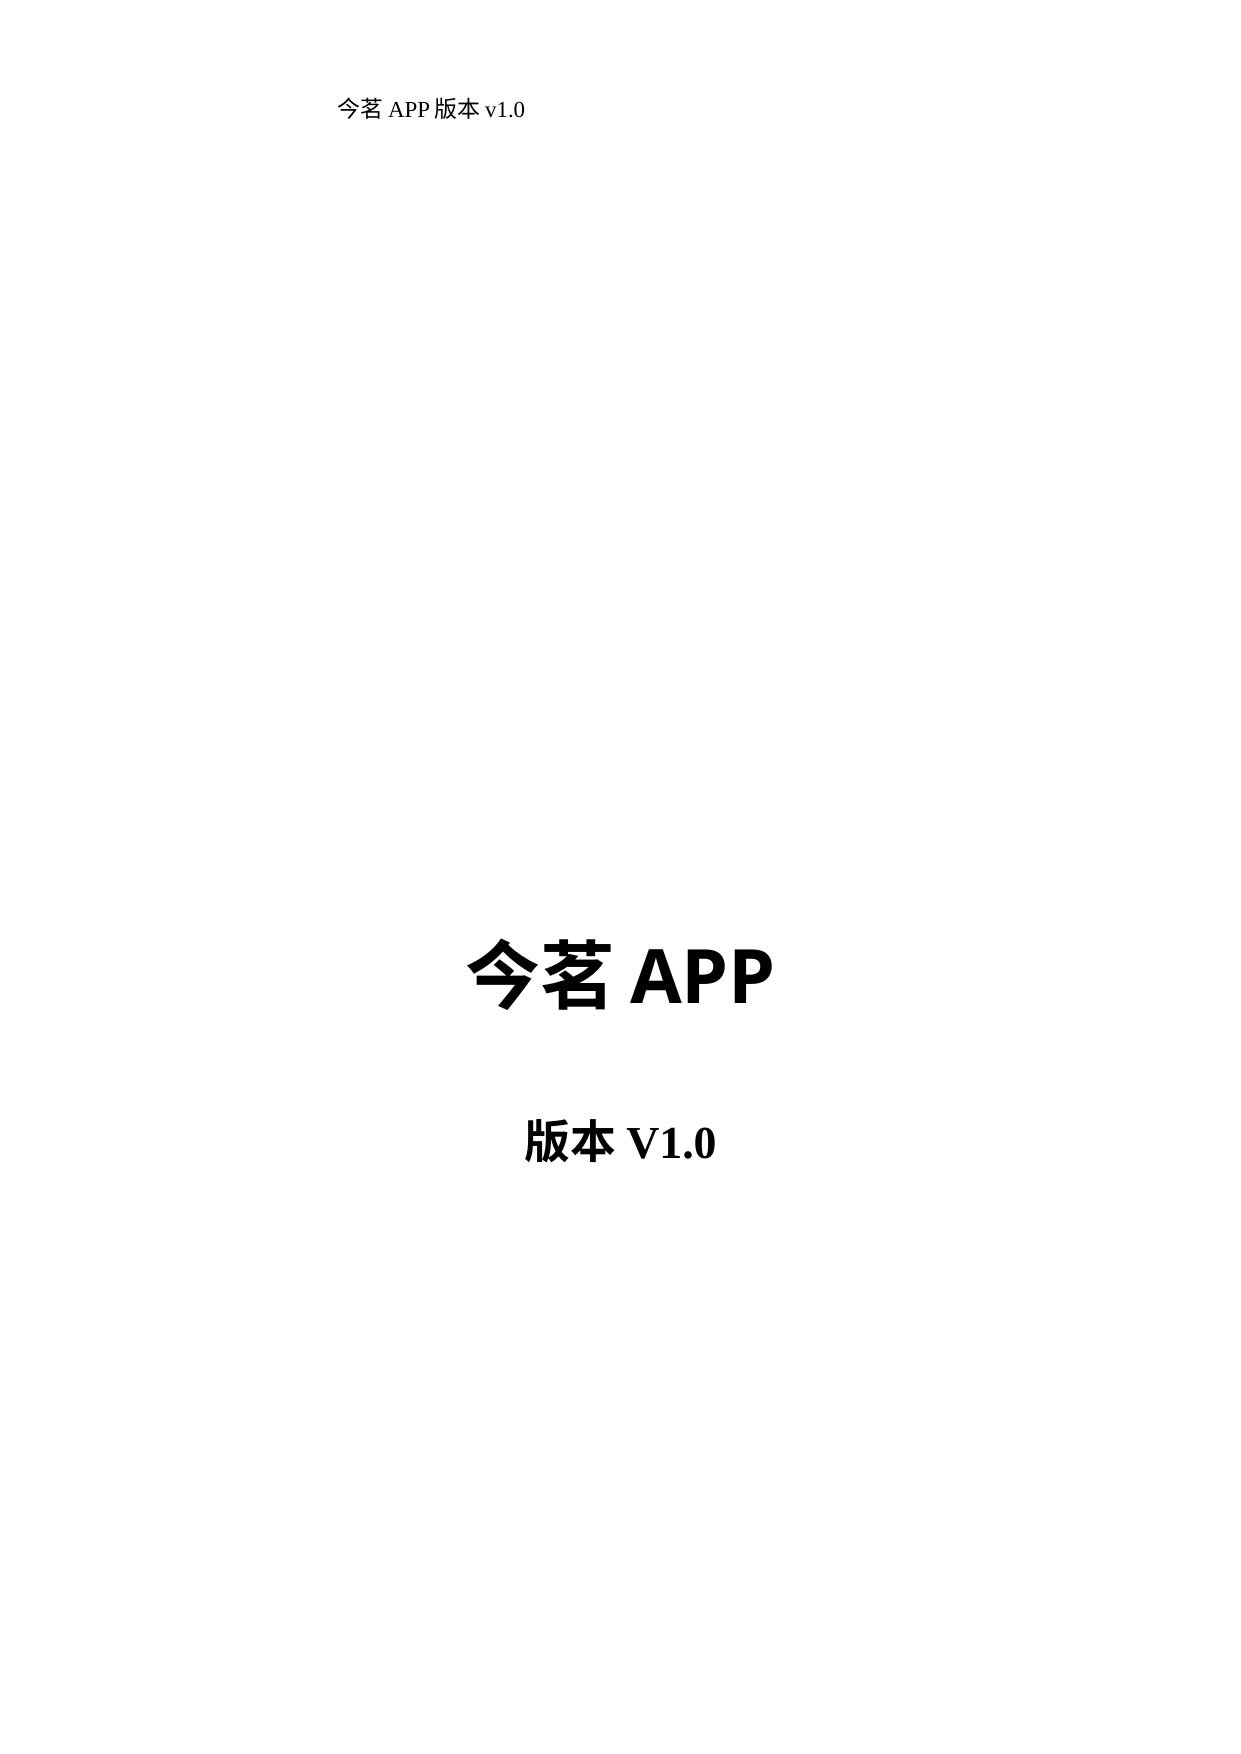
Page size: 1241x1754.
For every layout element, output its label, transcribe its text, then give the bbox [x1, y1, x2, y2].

text 版本 V1.0 [187, 1090, 1053, 1187]
text 今茗APP [187, 906, 1053, 1036]
